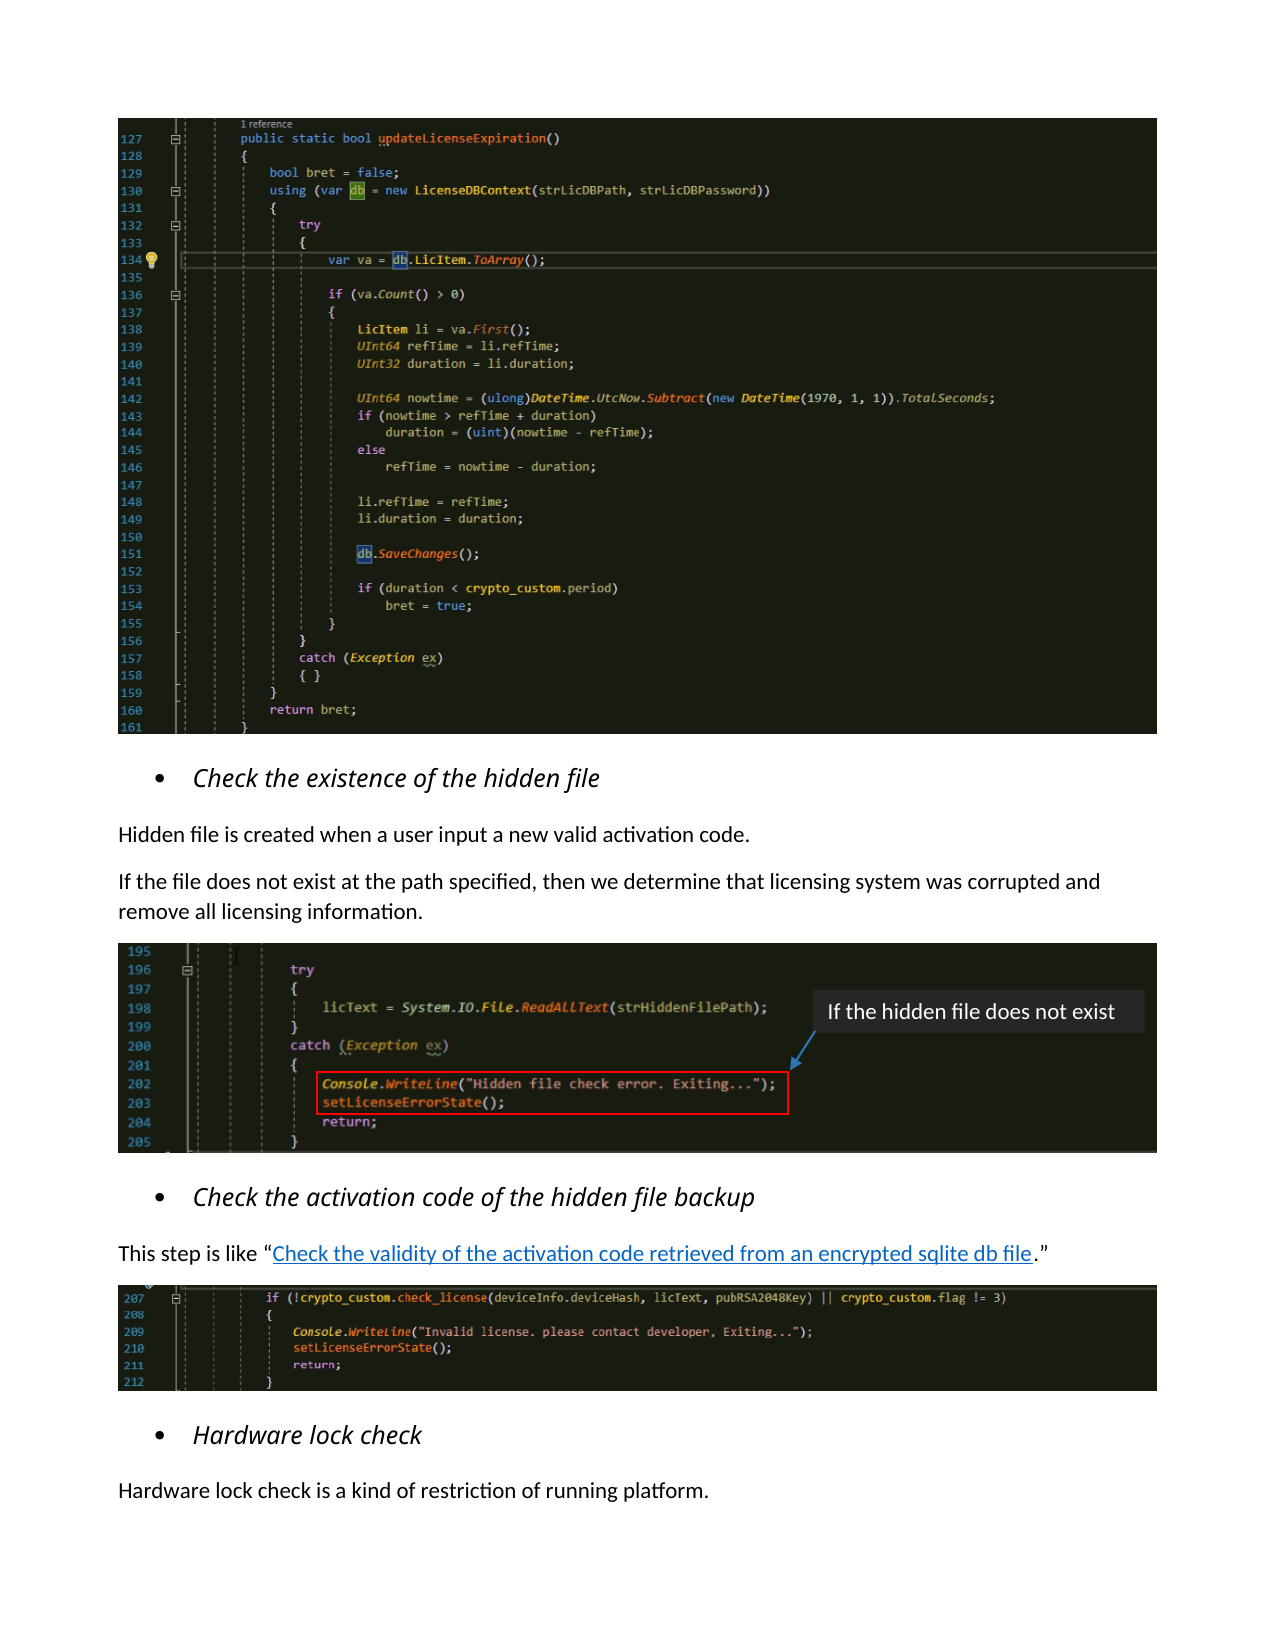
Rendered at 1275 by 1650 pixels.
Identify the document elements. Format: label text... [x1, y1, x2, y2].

text This step is like “Check the validity of the activation code retrieved from an encrypted sqlite db file.” [118, 1239, 1157, 1267]
subtitle Hardware lock check [155, 1417, 1157, 1451]
text Hardware lock check is a kind of restriction of running platform. [118, 1476, 1157, 1504]
subtitle Check the activation code of the hidden file backup [155, 1180, 1157, 1214]
text If the file does not exist at the path specified, then we determine that licensing system was corrupted and remove all licensing information. [118, 867, 1157, 925]
subtitle Check the existence of the hidden file [155, 761, 1157, 795]
text Hidden file is created when a user input a new valid activation code. [118, 820, 1157, 848]
